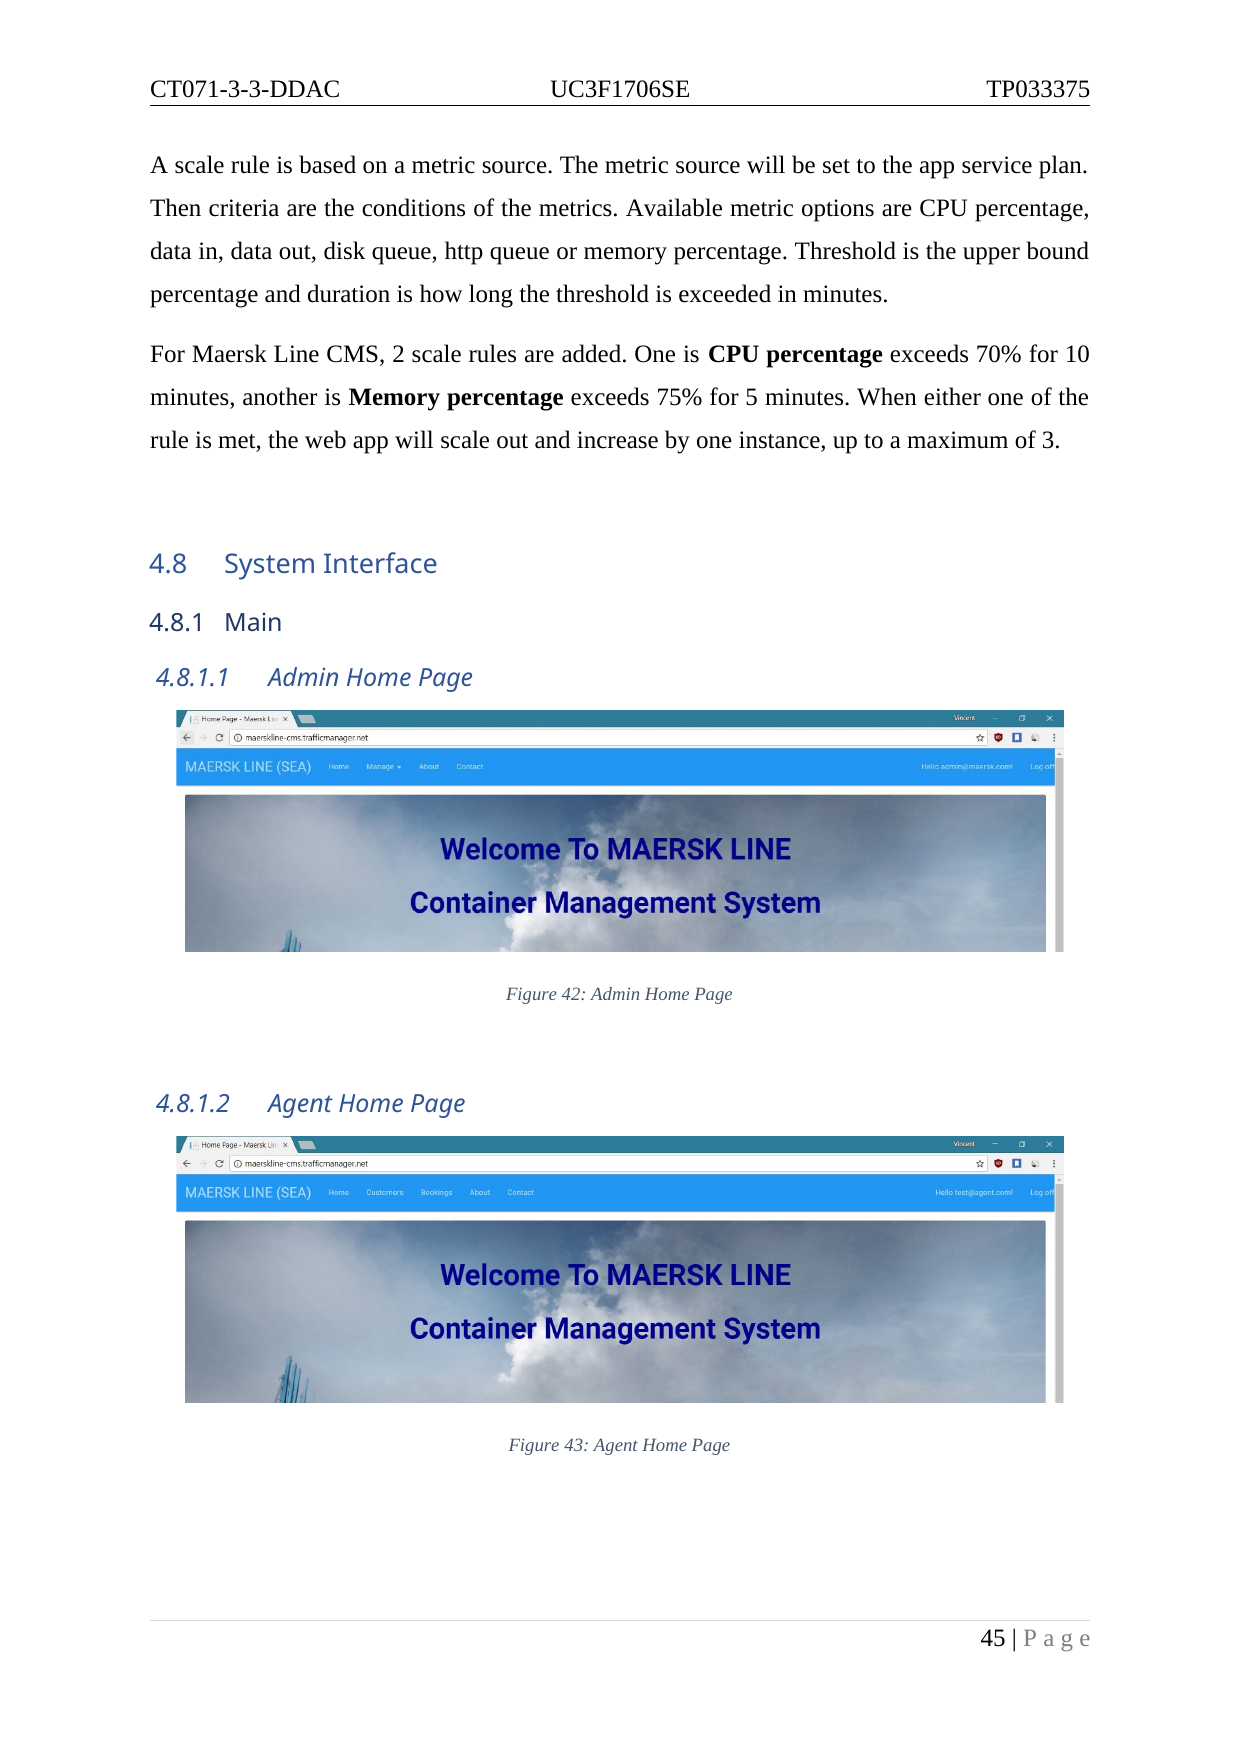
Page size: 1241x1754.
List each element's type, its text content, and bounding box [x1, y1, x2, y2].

text For Maersk Line CMS, 2 scale rules are added. One is CPU percentage exceeds 70% for 10 minutes, another is Memory percentage exceeds 75% for 5 minutes. When either one of the rule is met, the web app will scale out and increase by one instance, up to a maximum of 3. [150, 339, 1090, 454]
text Figure 42: Admin Home Page [150, 983, 1090, 1004]
text Figure 43: Agent Home Page [150, 1433, 1090, 1455]
subtitle System Interface [149, 545, 1090, 582]
subtitle Agent Home Page [156, 1085, 1090, 1119]
picture [176, 710, 1064, 952]
picture [176, 1136, 1064, 1403]
subtitle Admin Home Page [156, 660, 1090, 694]
subtitle Main [149, 604, 1090, 638]
text A scale rule is based on a metric source. The metric source will be set to the app service plan. Then criteria are the conditions of the metrics. Available metric options are CPU percentage, data in, data out, disk queue, http queue or memory percentage. Threshold is the upper bound percentage and duration is how long the threshold is exceeded in minutes. [150, 150, 1090, 308]
